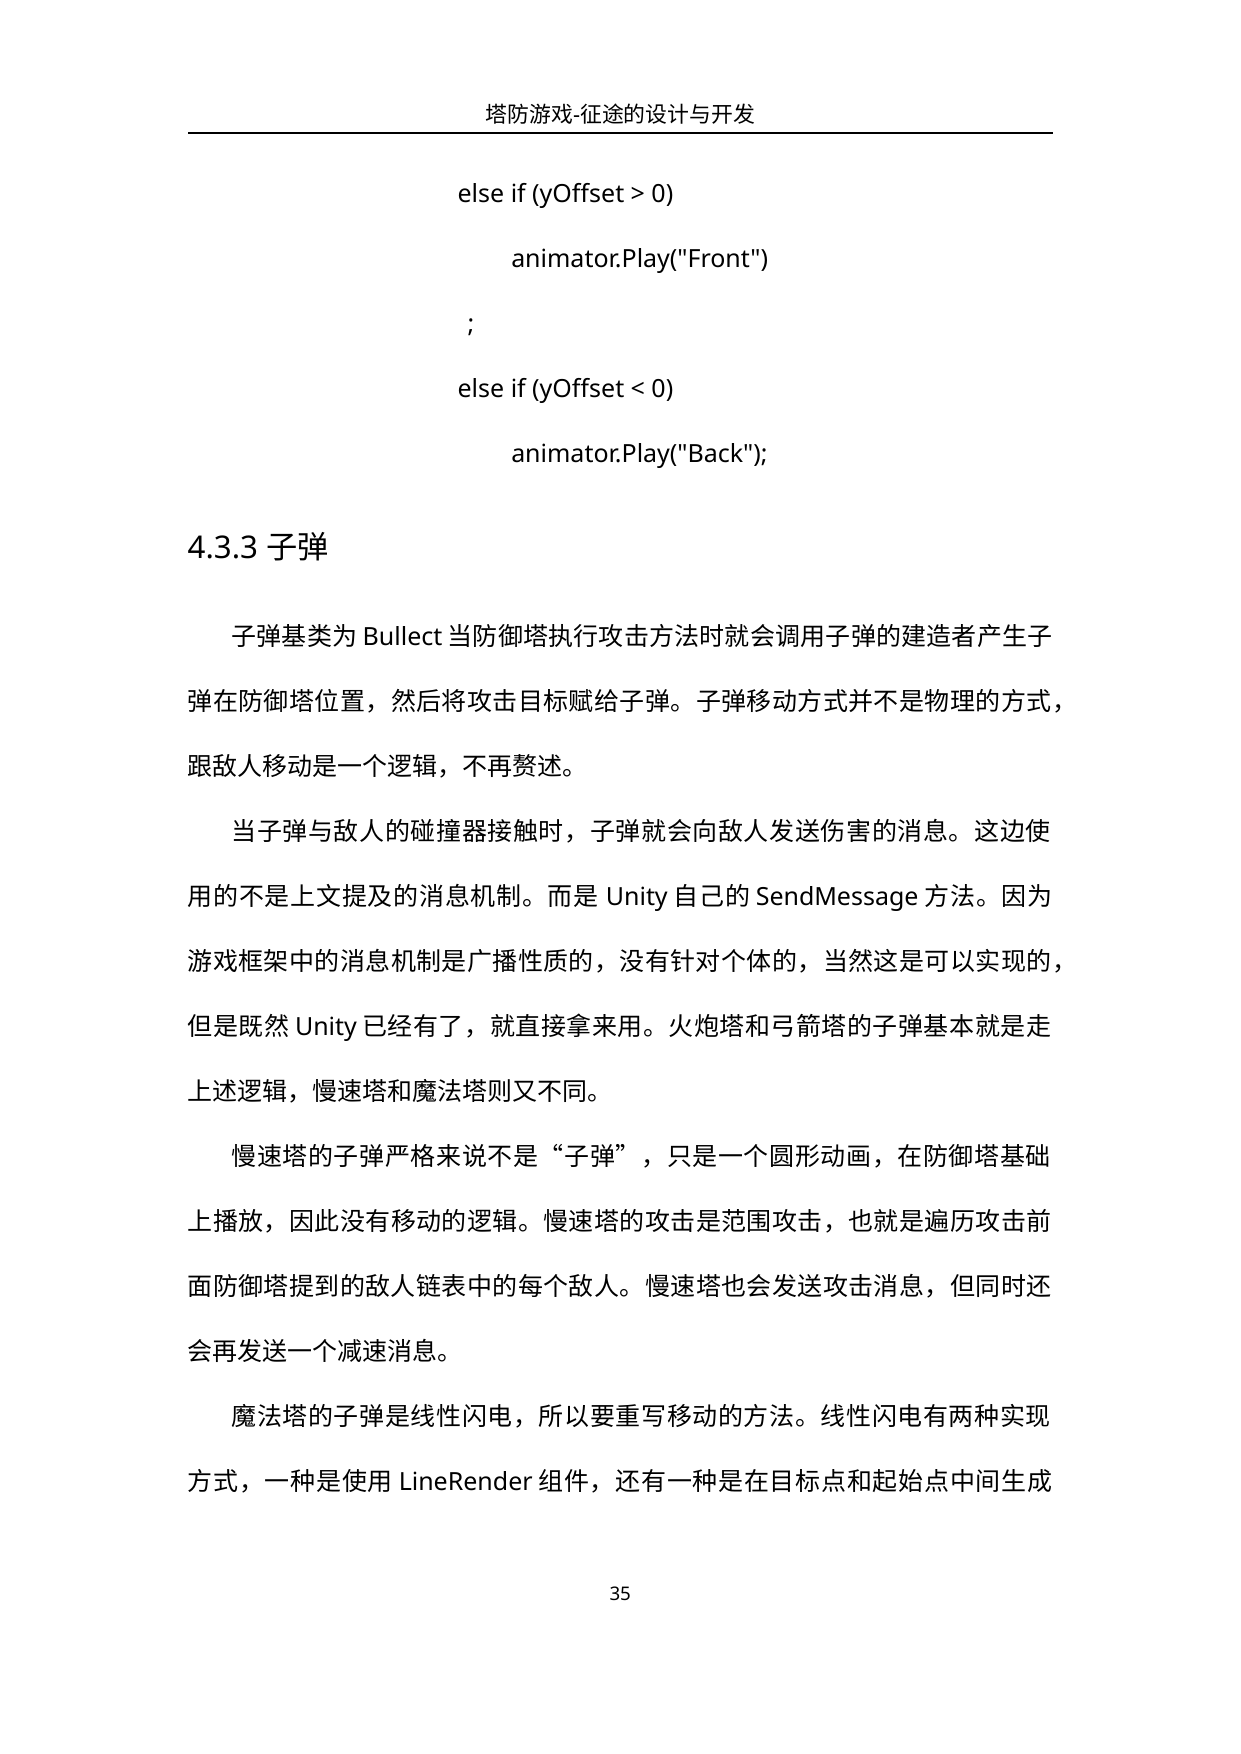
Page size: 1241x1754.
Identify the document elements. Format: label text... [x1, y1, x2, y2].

text 子弹基类为Bullect当防御塔执行攻击方法时就会调用子弹的建造者产生子弹在防御塔位置，然后将攻击目标赋给子弹。子弹移动方式并不是物理的方式，跟敌人移动是一个逻辑，不再赘述。 [187, 602, 1053, 797]
text 当子弹与敌人的碰撞器接触时，子弹就会向敌人发送伤害的消息。这边使用的不是上文提及的消息机制。而是Unity自己的SendMessage方法。因为游戏框架中的消息机制是广播性质的，没有针对个体的，当然这是可以实现的，但是既然Unity已经有了，就直接拿来用。火炮塔和弓箭塔的子弹基本就是走上述逻辑，慢速塔和魔法塔则又不同。 [187, 797, 1053, 1122]
subtitle 4.3.3 子弹 [187, 512, 1053, 577]
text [187, 1382, 1053, 1512]
text 慢速塔的子弹严格来说不是“子弹”，只是一个圆形动画，在防御塔基础上播放，因此没有移动的逻辑。慢速塔的攻击是范围攻击，也就是遍历攻击前面防御塔提到的敌人链表中的每个敌人。慢速塔也会发送攻击消息，但同时还会再发送一个减速消息。 [187, 1122, 1053, 1382]
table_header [456, 160, 784, 485]
